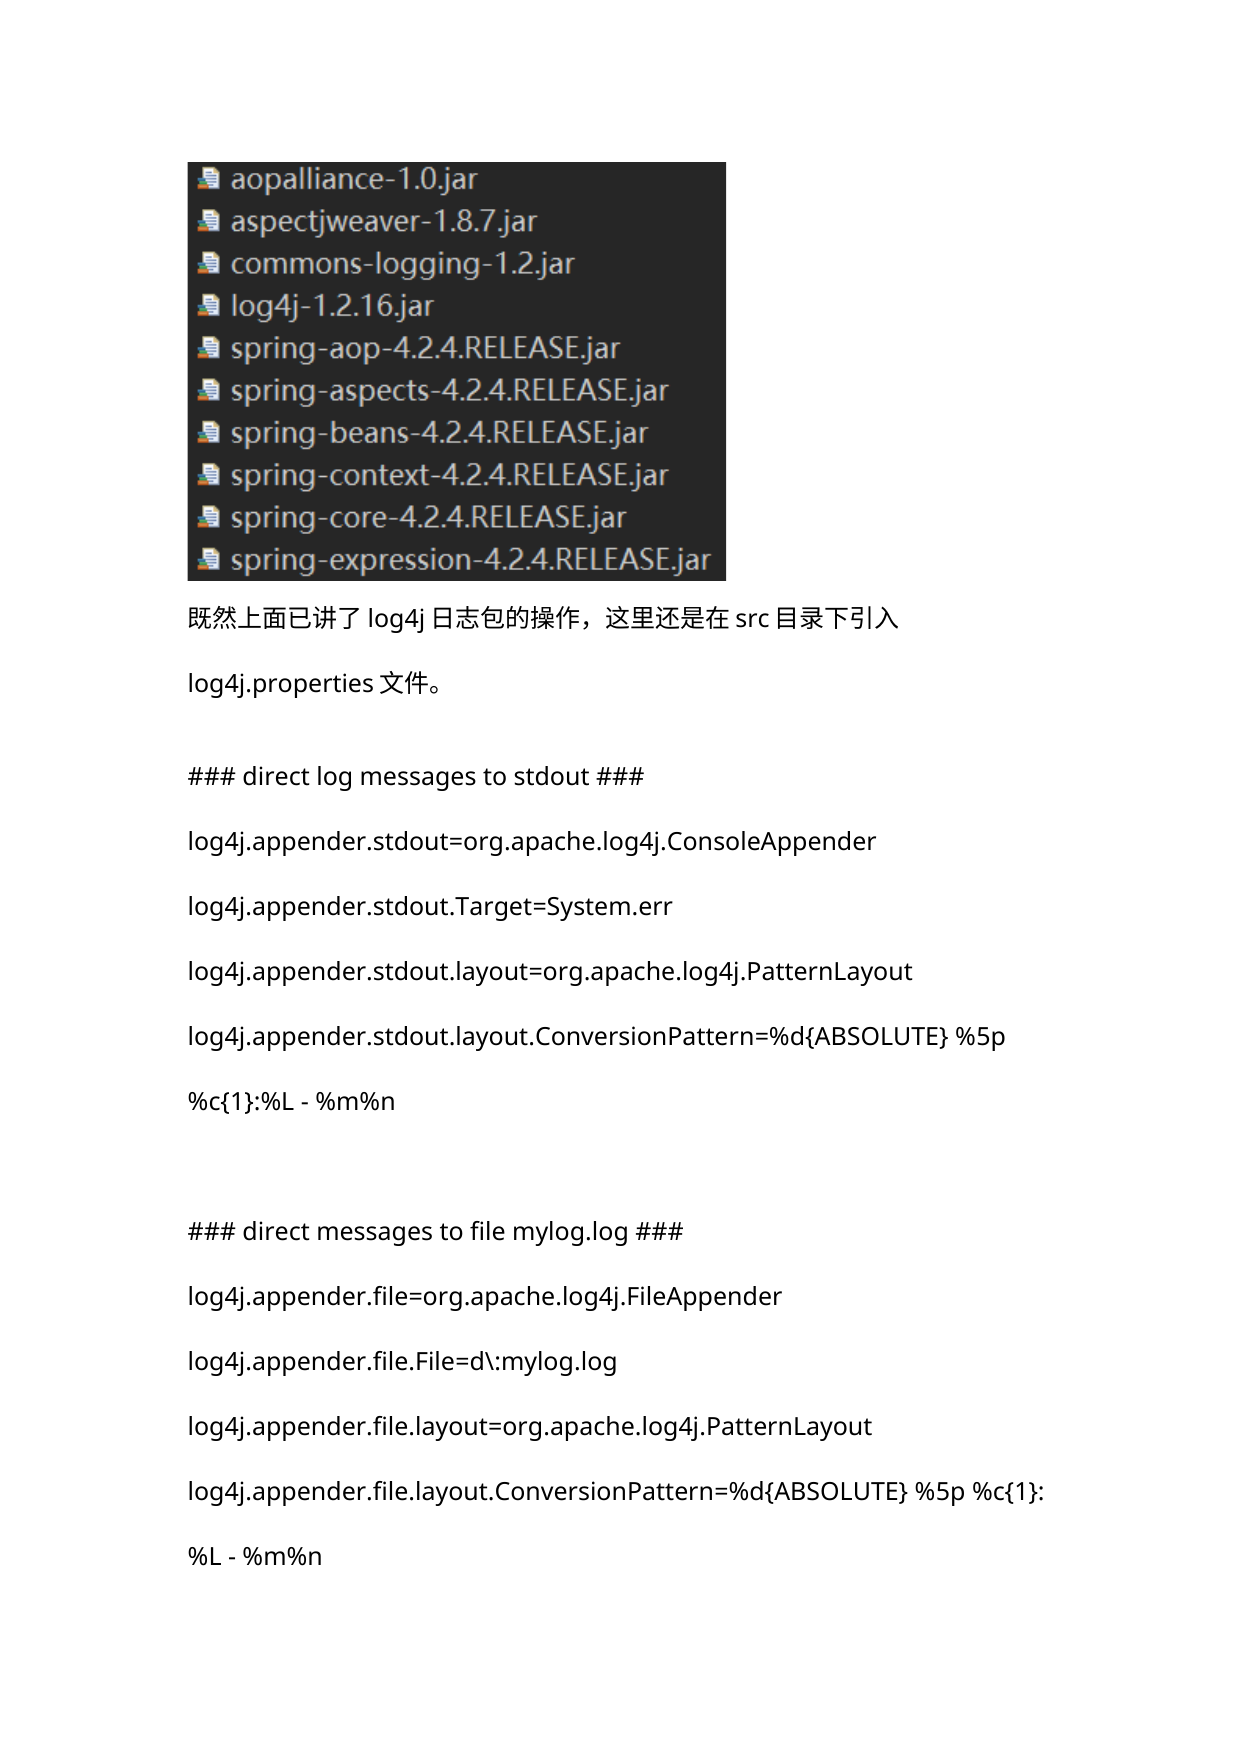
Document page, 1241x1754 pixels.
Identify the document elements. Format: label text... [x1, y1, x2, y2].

text log4j.appender.file.layout=org.apache.log4j.PatternLayout [187, 1394, 1053, 1459]
text log4j.appender.file=org.apache.log4j.FileAppender [187, 1264, 1053, 1329]
text ### direct log messages to stdout ### [187, 744, 1053, 809]
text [187, 162, 1053, 714]
text log4j.appender.file.layout.ConversionPattern=%d{ABSOLUTE} %5p %c{1}:%L - %m%n [187, 1459, 1053, 1589]
text log4j.appender.stdout.layout=org.apache.log4j.PatternLayout [187, 939, 1053, 1004]
text ### direct messages to file mylog.log ### [187, 1199, 1053, 1264]
text log4j.appender.file.File=d\:mylog.log [187, 1329, 1053, 1394]
text log4j.appender.stdout.layout.ConversionPattern=%d{ABSOLUTE} %5p %c{1}:%L - %m%n [187, 1004, 1053, 1134]
text log4j.appender.stdout=org.apache.log4j.ConsoleAppender [187, 809, 1053, 874]
picture [187, 162, 727, 581]
text log4j.appender.stdout.Target=System.err [187, 874, 1053, 939]
